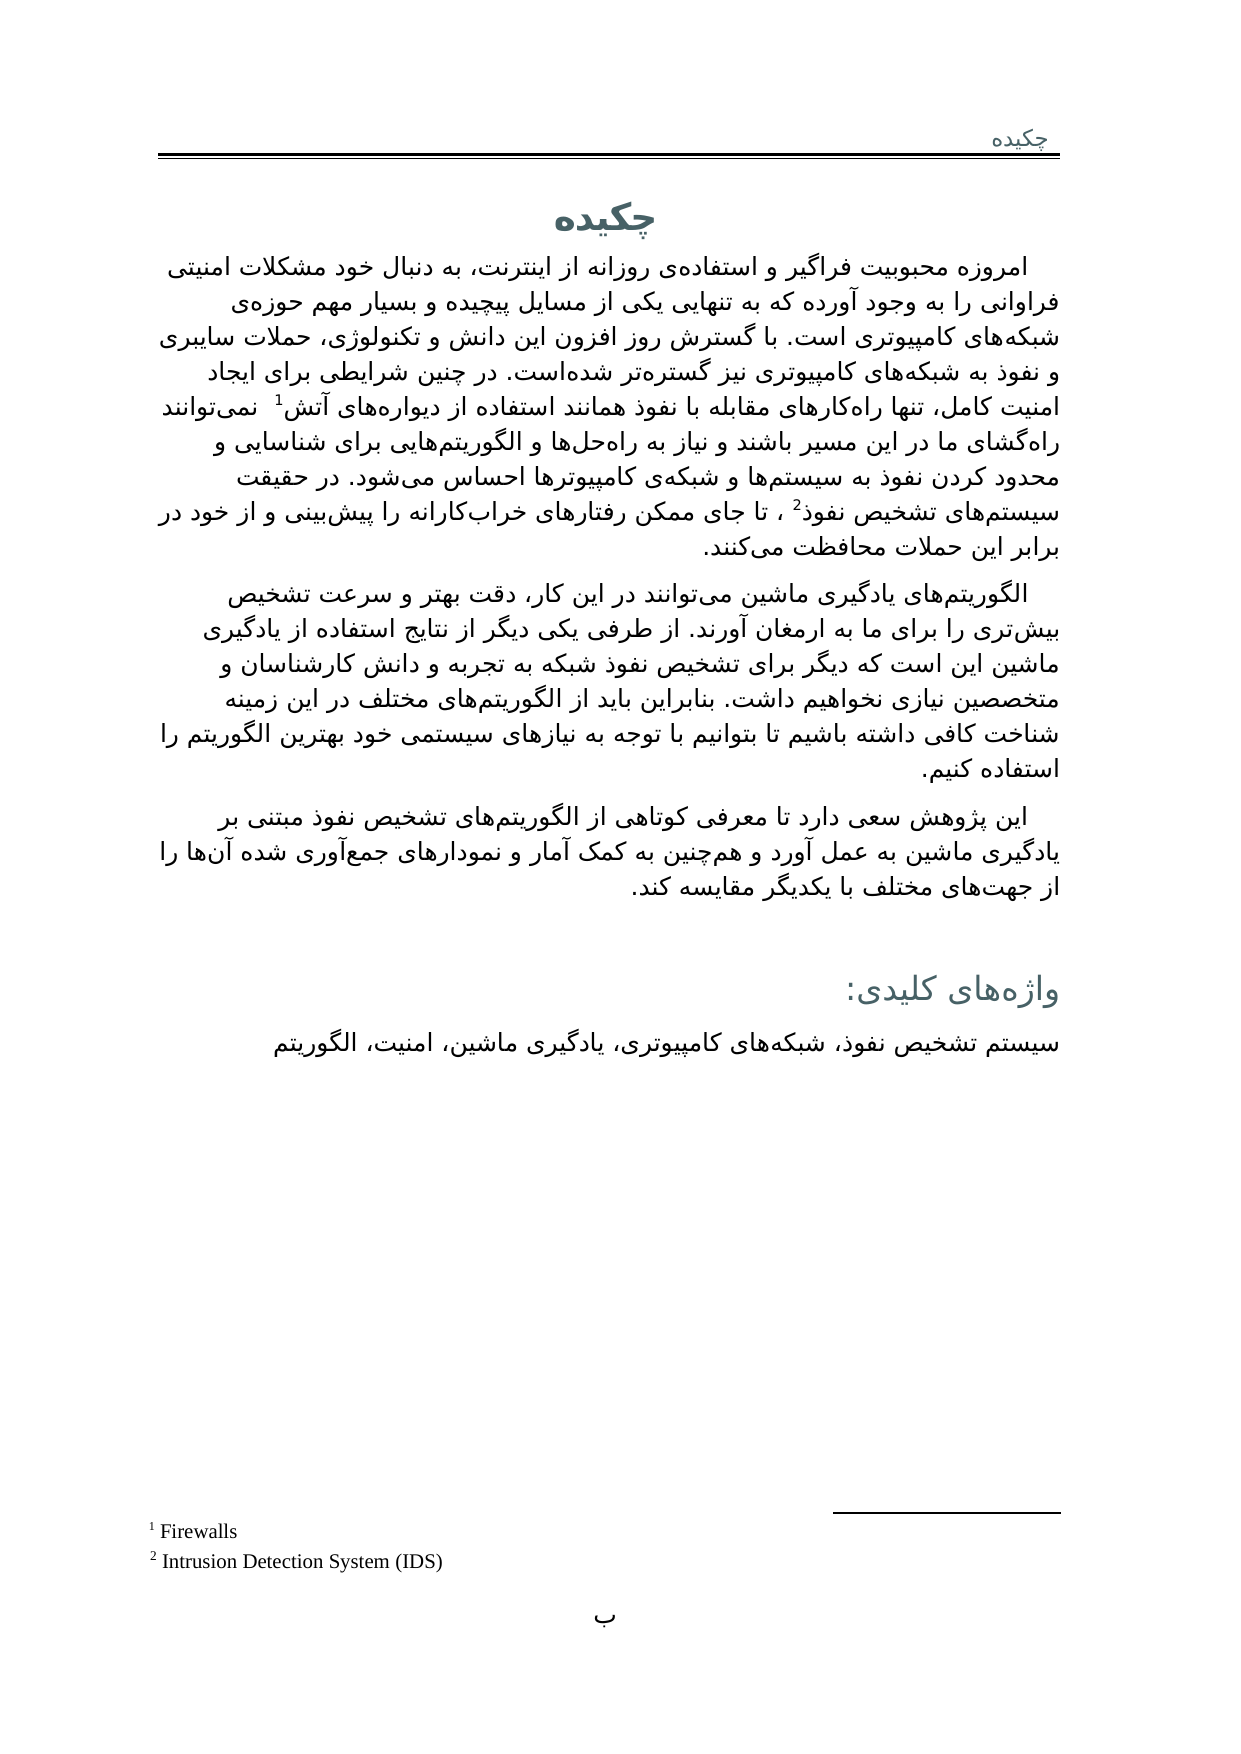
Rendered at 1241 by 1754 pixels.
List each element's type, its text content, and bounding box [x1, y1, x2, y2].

text الگوریتم‌های یادگیری ماشین می‌توانند در این کار،‌ دقت بهتر و سرعت تشخیص بیش‌تری را برای ما به ارمغان آورند. از طرفی یکی دیگر از نتایج استفاده از یادگیری ماشین این است که دیگر برای تشخیص نفوذ شبکه به تجربه و دانش کارشناسان و متخصصین نیازی نخواهیم داشت. بنابراین باید از الگوریتم‌های مختلف در این زمینه شناخت کافی داشته باشیم تا بتوانیم با توجه به نیاز‌های سیستمی خود بهترین الگوریتم را استفاده کنیم. [150, 579, 1060, 783]
text سیستم تشخیص نفوذ، شبکه‌های کامپیوتری، یادگیری ماشین، امنیت، الگوریتم [150, 1028, 1060, 1057]
text این پژوهش سعی دارد تا معرفی کوتاهی از الگوریتم‌های تشخیص نفوذ مبتنی بر یادگیری ماشین به عمل آورد و هم‌چنین به کمک آمار و نمودارهای جمع‌آوری شده آن‌ها را از جهت‌های مختلف با یکدیگر مقایسه کند. [150, 802, 1060, 901]
text واژه‌های کلیدی: [150, 969, 1060, 1008]
text امروزه محبوبیت فراگیر و استفاده‌ی روزانه از اینترنت، به دنبال خود مشکلات امنیتی فراوانی را به وجود آورده که به تنهایی یکی از مسايل پیچیده و بسیار مهم حوزه‌ی شبکه‌های کامپیوتری است. با گسترش روز افزون این دانش و تکنولوژی، حملات سایبری و نفوذ به شبکه‌های کامپیوتری نیز گستره‌تر شده‌است. در چنین شرایطی برای ایجاد امنیت کامل، تنها راه‌کار‌های مقابله با نفوذ همانند استفاده از دیواره‌های آتش نمی‌توانند راه‌گشای ما در این مسیر باشند و نیاز به راه‌حل‌ها و الگوریتم‌هایی برای شناسایی و محدود کردن نفوذ به سیستم‌‌ها و شبکه‌ی کامپیوترها احساس می‌شود. در حقیقت سیستم‌های تشخیص نفوذ ، تا جای ممکن رفتارهای خراب‌کارانه را پیش‌بینی و از خود در برابر این حملات محافظت می‌کنند. [150, 252, 1060, 561]
title چکیده [150, 196, 1060, 239]
